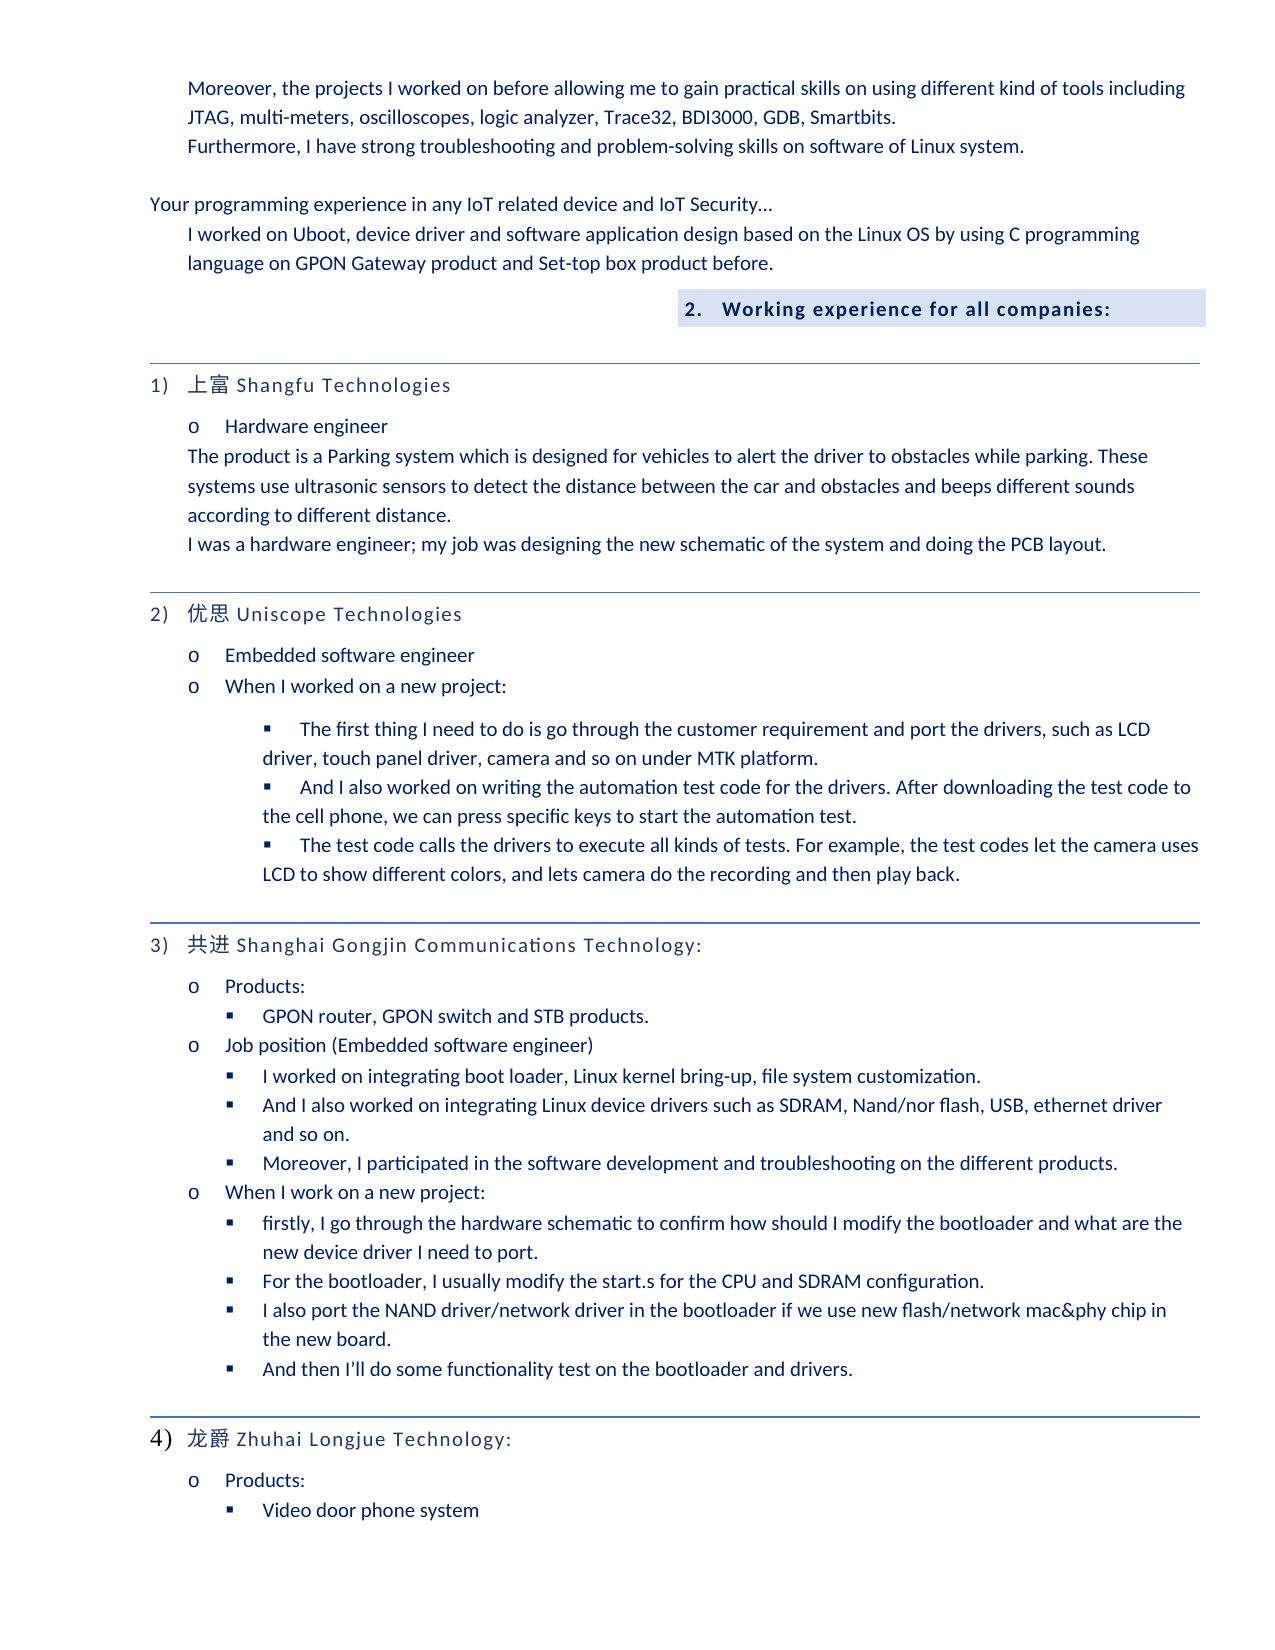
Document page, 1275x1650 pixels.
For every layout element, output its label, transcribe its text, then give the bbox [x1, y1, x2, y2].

subtitle 共进Shanghai Gongjin Communications Technology: [150, 924, 1200, 958]
list I worked on integrating boot loader, Linux kernel bring-up, file system customization. [225, 1063, 1200, 1088]
list Job position (Embedded software engineer) [187, 1032, 1200, 1059]
list Video door phone system [225, 1497, 1200, 1523]
text Moreover, the projects I worked on before allowing me to gain practical skills on using different kind of tools including JTAG, multi-meters, oscilloscopes, logic analyzer, Trace32, BDI3000, GDB, Smartbits. [187, 75, 1200, 129]
subtitle 上富Shangfu Technologies [150, 364, 1200, 398]
list And then I’ll do some functionality test on the bootloader and drivers. [225, 1356, 1200, 1381]
list Embedded software engineer [187, 642, 1200, 669]
text The first thing I need to do is go through the customer requirement and port the drivers, such as LCD driver, touch panel driver, camera and so on under MTK platform. [262, 716, 1200, 770]
list Products: [187, 1467, 1200, 1493]
subtitle Working experience for all companies: [684, 296, 1200, 321]
text Furthermore, I have strong troubleshooting and problem-solving skills on software of Linux system. [187, 133, 1200, 159]
list GPON router, GPON switch and STB products. [225, 1003, 1200, 1029]
list Hardware engineer [187, 413, 1200, 440]
list When I work on a new project: [187, 1179, 1200, 1206]
text And I also worked on writing the automation test code for the drivers. After downloading the test code to the cell phone, we can press specific keys to start the automation test. [262, 774, 1200, 829]
list Moreover, I participated in the software development and troubleshooting on the different products. [225, 1150, 1200, 1176]
text The test code calls the drivers to execute all kinds of tests. For example, the test codes let the camera uses LCD to show different colors, and lets camera do the recording and then play back. [262, 832, 1200, 887]
list When I worked on a new project: [187, 673, 1200, 699]
text Your programming experience in any IoT related device and IoT Security… [150, 192, 1200, 217]
list firstly, I go through the hardware schematic to confirm how should I modify the bootloader and what are the new device driver I need to port. [225, 1210, 1200, 1264]
list And I also worked on integrating Linux device drivers such as SDRAM, Nand/nor flash, USB, ethernet driver and so on. [225, 1092, 1200, 1147]
list For the bootloader, I usually modify the start.s for the CPU and SDRAM configuration. [225, 1268, 1200, 1294]
list Products: [187, 973, 1200, 999]
text I worked on Uboot, device driver and software application design based on the Linux OS by using C programming language on GPON Gateway product and Set-top box product before. [187, 221, 1200, 275]
subtitle 龙爵Zhuhai Longjue Technology: [150, 1418, 1200, 1452]
subtitle 优思Uniscope Technologies [150, 593, 1200, 628]
text I was a hardware engineer; my job was designing the new schematic of the system and doing the PCB layout. [187, 531, 1200, 557]
text The product is a Parking system which is designed for vehicles to alert the driver to obstacles while parking. These systems use ultrasonic sensors to detect the distance between the car and obstacles and beeps different sounds according to different distance. [187, 444, 1200, 527]
list I also port the NAND driver/network driver in the bootloader if we use new flash/network mac&phy chip in the new board. [225, 1297, 1200, 1352]
